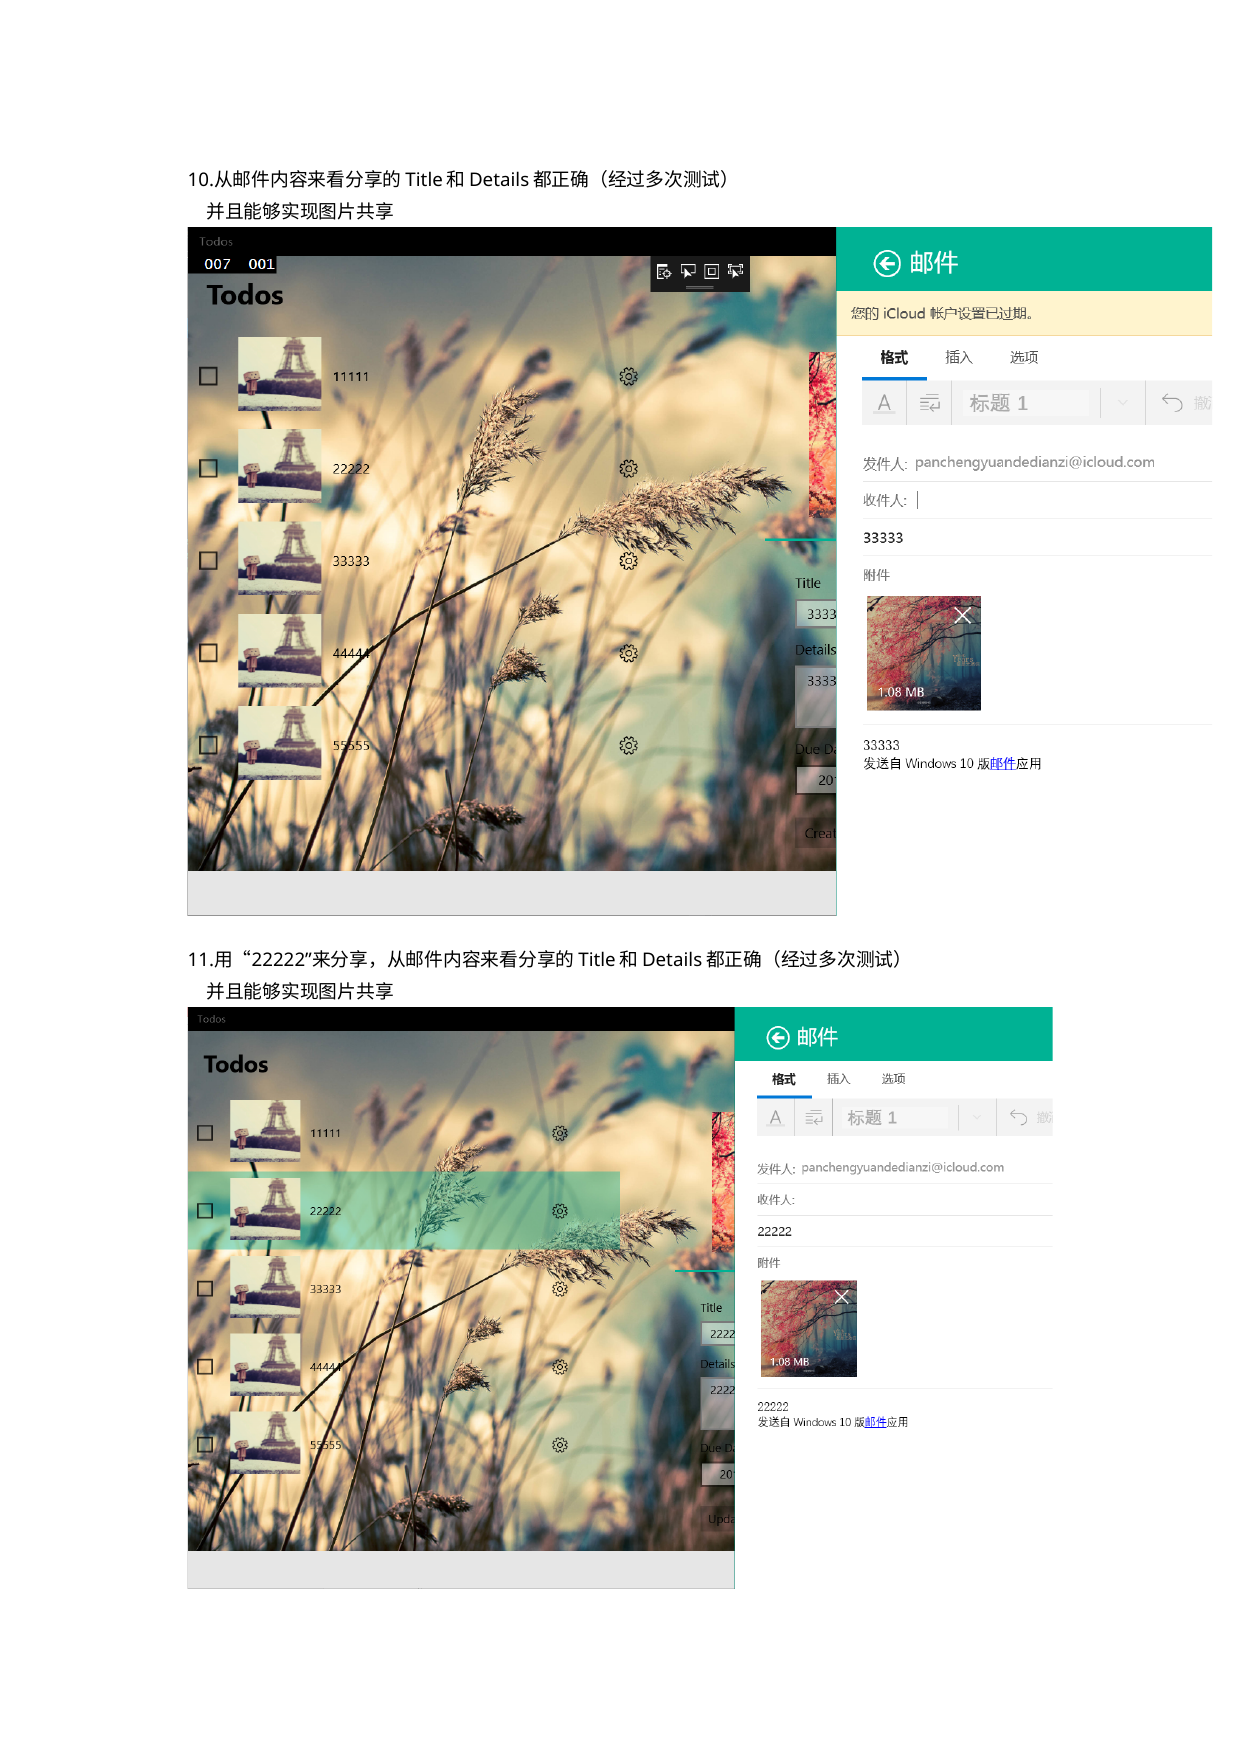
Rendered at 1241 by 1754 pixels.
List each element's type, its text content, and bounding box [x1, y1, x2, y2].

text 11.用“22222”来分享，从邮件内容来看分享的Title和Details都正确（经过多次测试） [187, 942, 1053, 974]
text 并且能够实现图片共享 [187, 974, 1053, 1007]
picture [187, 1007, 1053, 1589]
text 并且能够实现图片共享 [187, 194, 1053, 227]
picture [187, 227, 1213, 916]
text 10.从邮件内容来看分享的Title和Details都正确（经过多次测试） [187, 162, 1053, 194]
